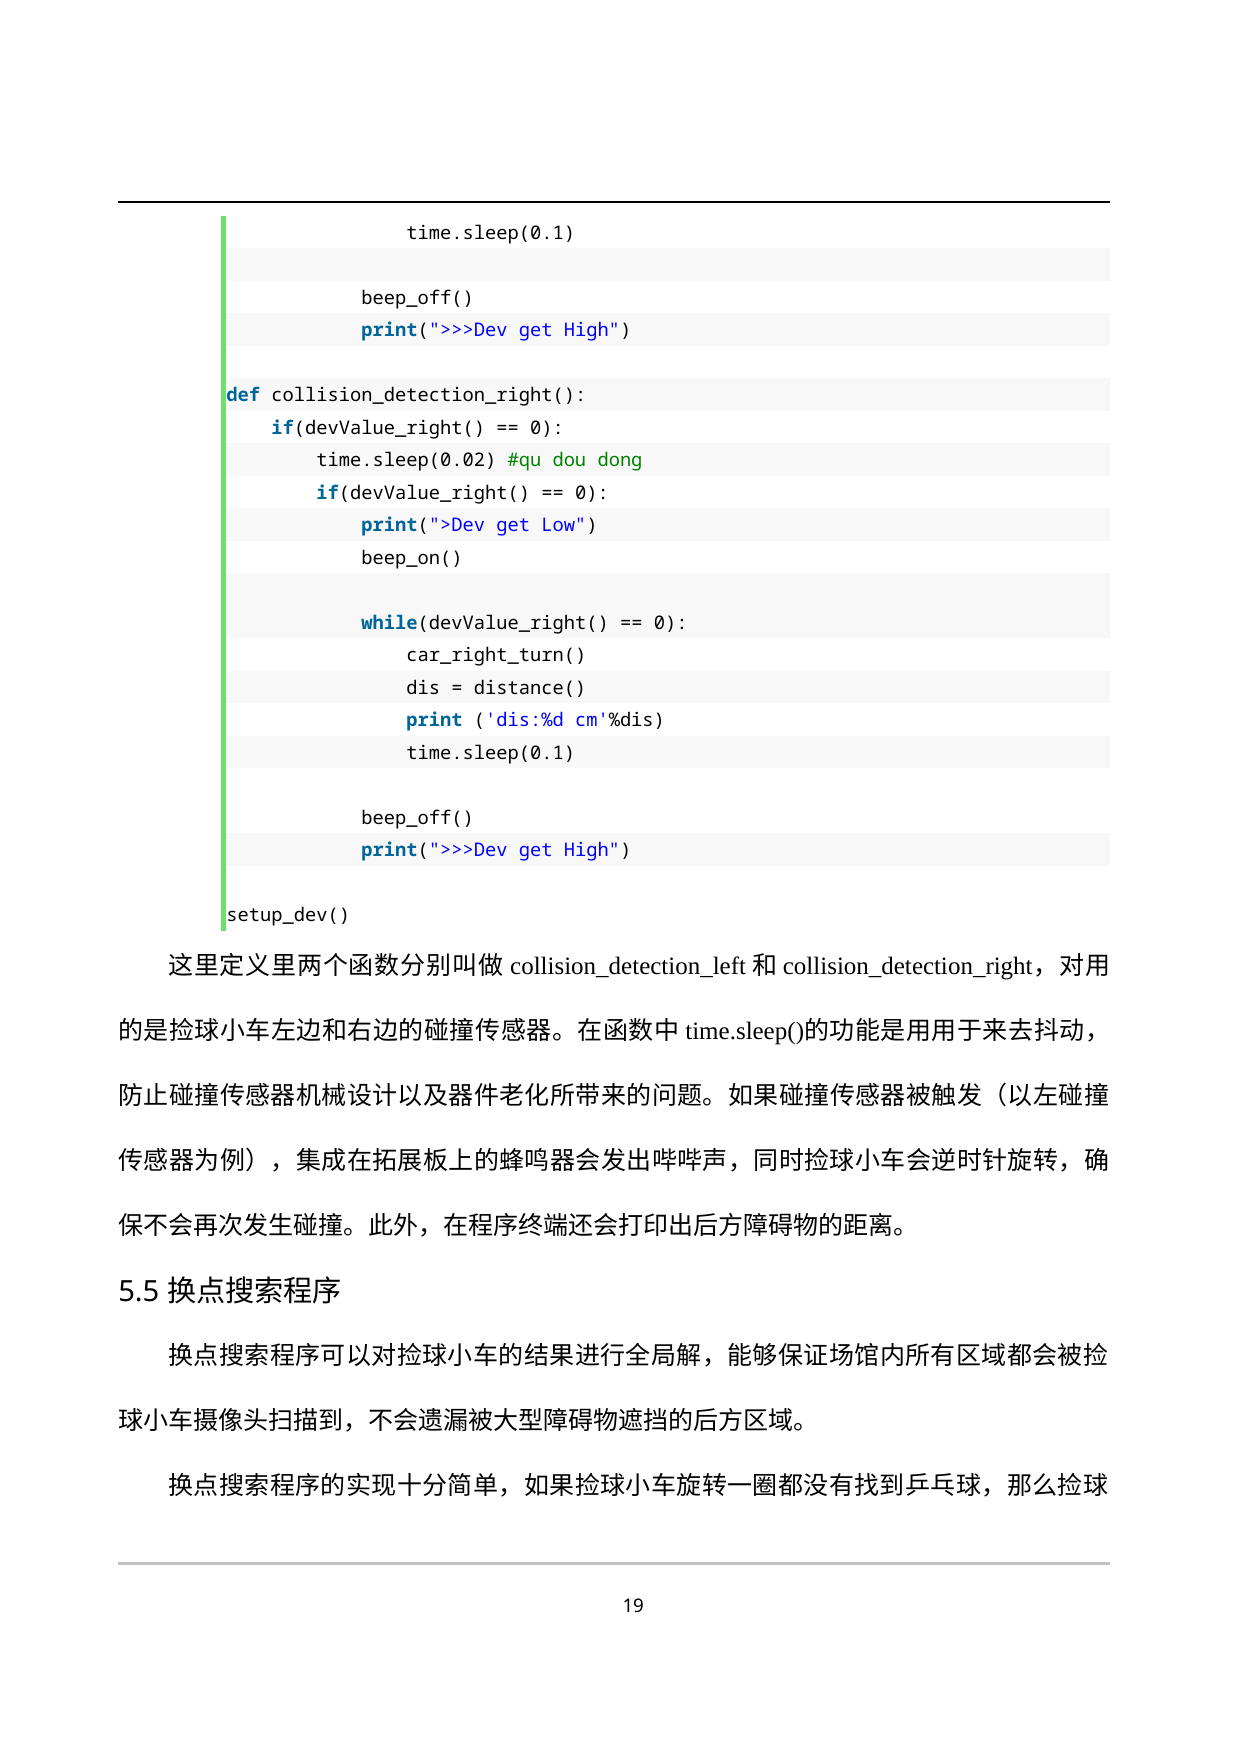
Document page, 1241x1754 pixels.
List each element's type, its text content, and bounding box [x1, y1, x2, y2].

text print ('dis:%d cm'%dis) [226, 703, 1110, 736]
text time.sleep(0.02) #qu dou dong [226, 443, 1110, 476]
text def collision_detection_right(): [226, 378, 1110, 411]
text 这里定义里两个函数分别叫做collision_detection_left和collision_detection_right，对用的是捡球小车左边和右边的碰撞传感器。在函数中time.sleep()的功能是用用于来去抖动，防止碰撞传感器机械设计以及器件老化所带来的问题。如果碰撞传感器被触发（以左碰撞传感器为例），集成在拓展板上的蜂鸣器会发出哔哔声，同时捡球小车会逆时针旋转，确保不会再次发生碰撞。此外，在程序终端还会打印出后方障碍物的距离。 [118, 931, 1110, 1256]
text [118, 1451, 1110, 1516]
text car_right_turn() [226, 638, 1110, 671]
text if(devValue_right() == 0): [226, 411, 1110, 443]
text print(">Dev get Low") [226, 508, 1110, 541]
text beep_on() [226, 541, 1110, 573]
text if(devValue_right() == 0): [226, 476, 1110, 508]
text while(devValue_right() == 0): [226, 606, 1110, 638]
text 换点搜索程序可以对捡球小车的结果进行全局解，能够保证场馆内所有区域都会被捡球小车摄像头扫描到，不会遗漏被大型障碍物遮挡的后方区域。 [118, 1321, 1110, 1451]
text beep_off() [226, 801, 1110, 833]
text beep_off() [226, 281, 1110, 313]
text print(">>>Dev get High") [226, 833, 1110, 866]
text dis = distance() [226, 671, 1110, 703]
text time.sleep(0.1) [226, 216, 1110, 248]
text setup_dev() [226, 898, 1110, 931]
subtitle 5.5 换点搜索程序 [118, 1256, 1110, 1321]
text print(">>>Dev get High") [226, 313, 1110, 346]
text time.sleep(0.1) [226, 736, 1110, 768]
